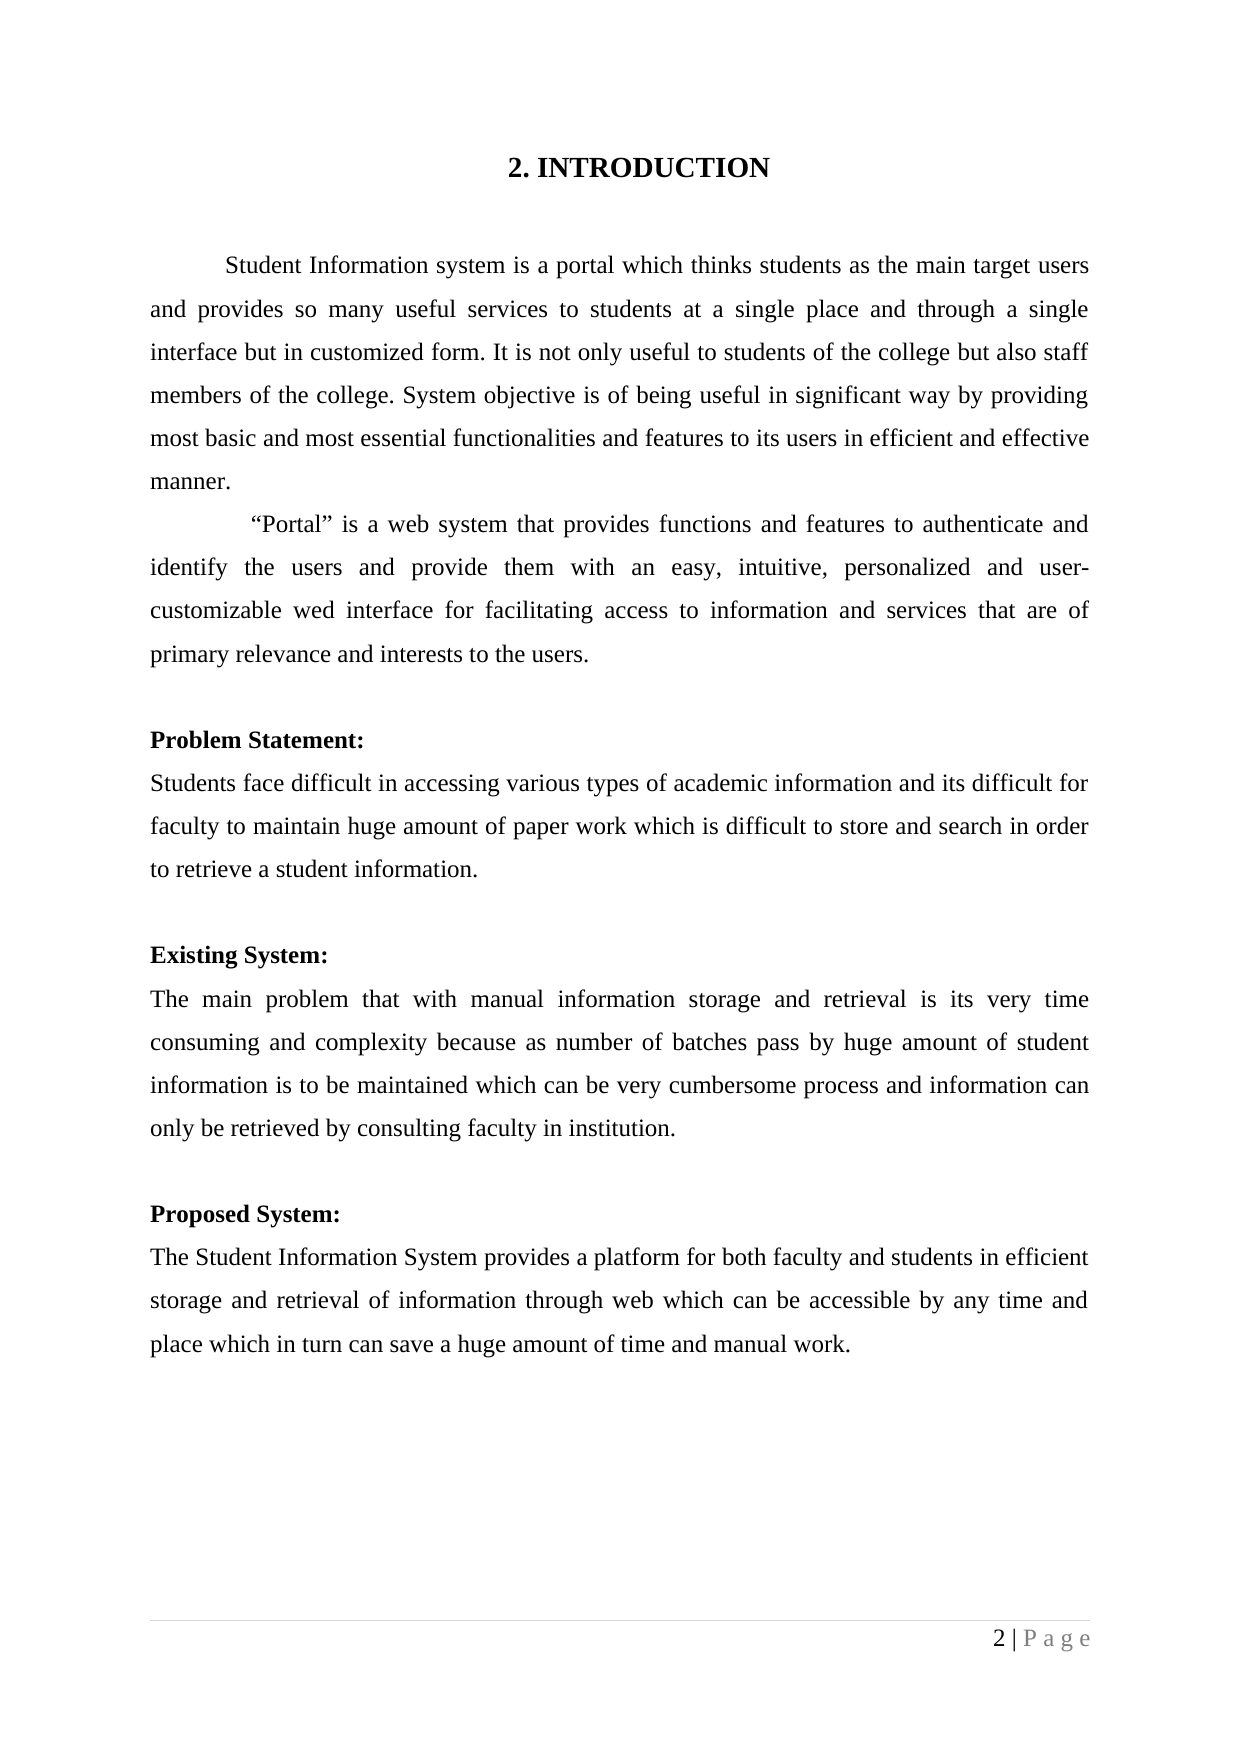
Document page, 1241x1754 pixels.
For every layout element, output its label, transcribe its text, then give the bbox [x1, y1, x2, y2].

text 2. INTRODUCTION [187, 150, 1090, 183]
text “Portal” is a web system that provides functions and features to authenticate and identify the users and provide them with an easy, intuitive, personalized and user-customizable wed interface for facilitating access to information and services that are of primary relevance and interests to the users. [150, 509, 1090, 667]
text Students face difficult in accessing various types of academic information and its difficult for faculty to maintain huge amount of paper work which is difficult to store and search in order to retrieve a student information. [150, 768, 1090, 883]
text Student Information system is a portal which thinks students as the main target users and provides so many useful services to students at a single place and through a single interface but in customized form. It is not only useful to students of the college but also staff members of the college. System objective is of being useful in significant way by providing most basic and most essential functionalities and features to its users in efficient and effective manner. [150, 251, 1090, 495]
text Problem Statement: [150, 725, 1090, 754]
text Existing System: [150, 941, 1090, 969]
text The main problem that with manual information storage and retrieval is its very time consuming and complexity because as number of batches pass by huge amount of student information is to be maintained which can be very cumbersome process and information can only be retrieved by consulting faculty in institution. [150, 984, 1090, 1142]
text The Student Information System provides a platform for both faculty and students in efficient storage and retrieval of information through web which can be accessible by any time and place which in turn can save a huge amount of time and manual work. [150, 1242, 1090, 1357]
text Proposed System: [150, 1199, 1090, 1228]
